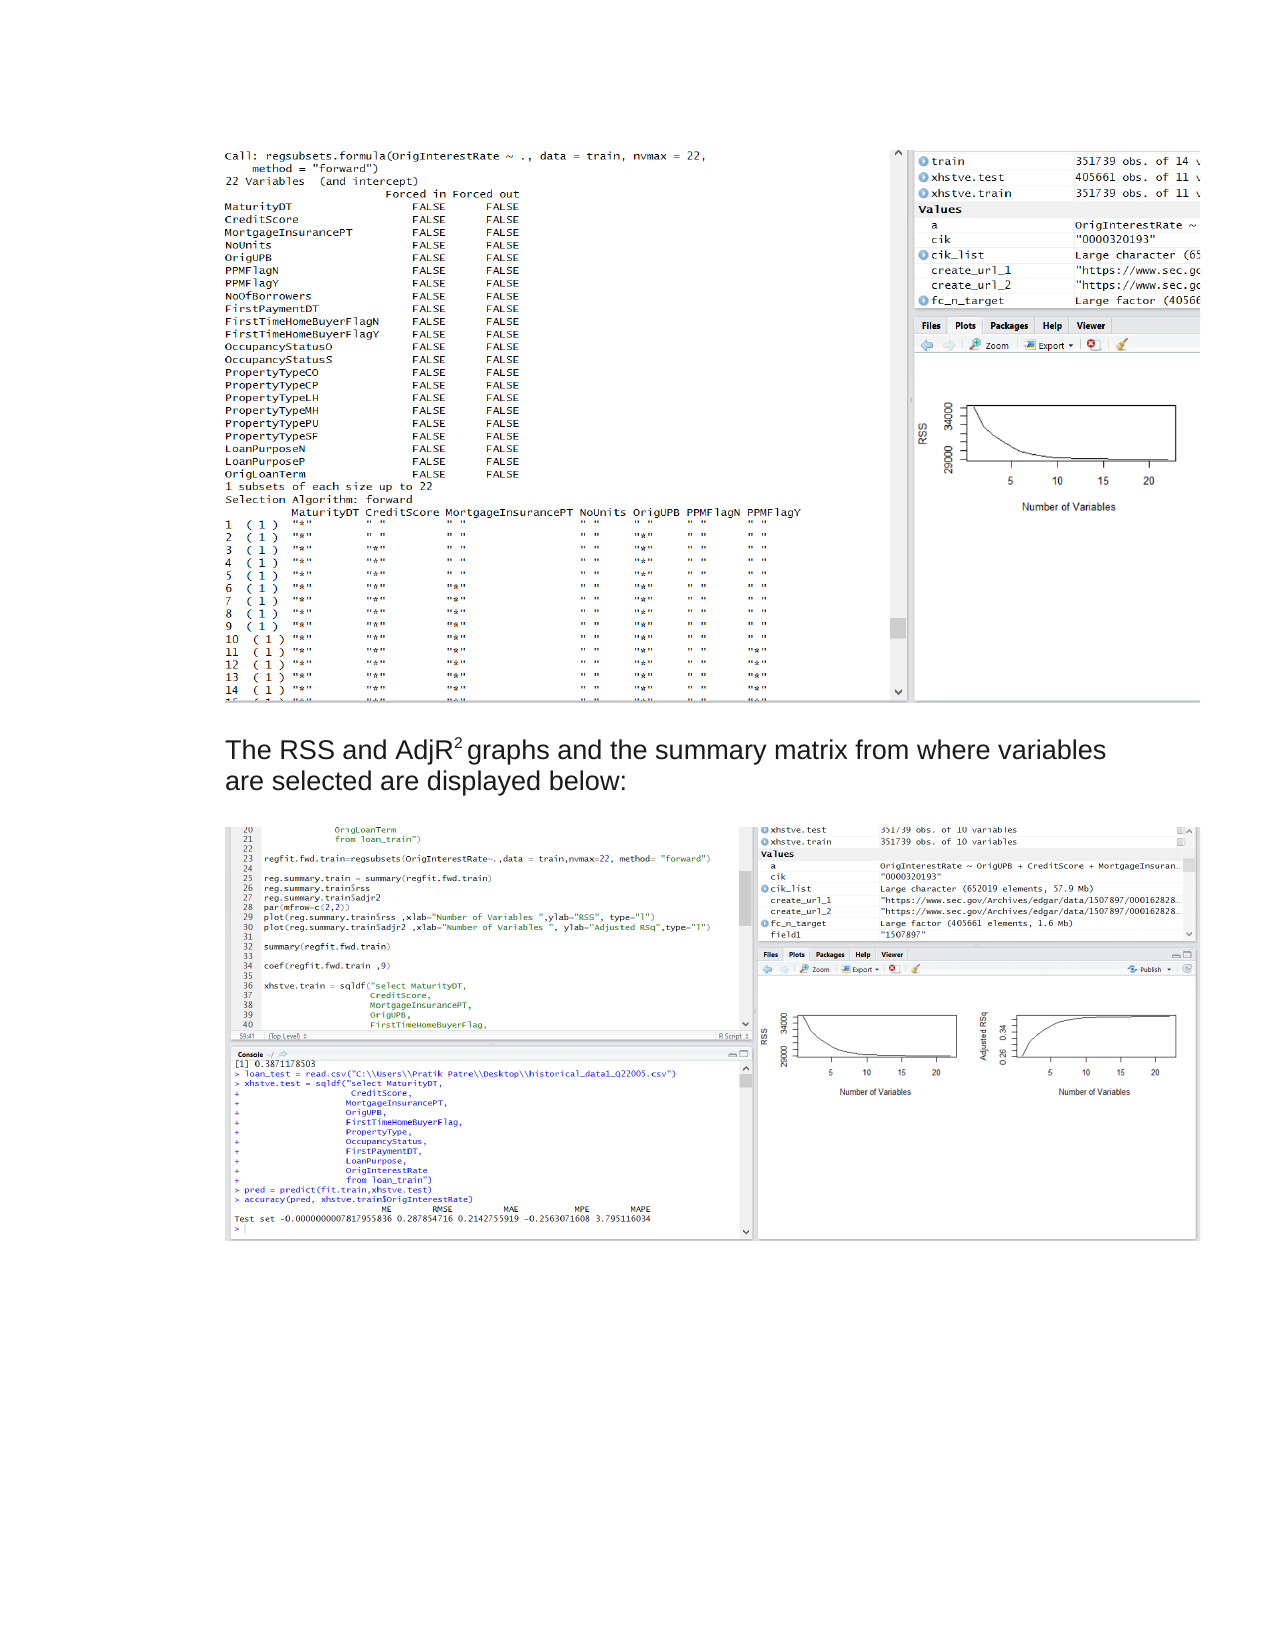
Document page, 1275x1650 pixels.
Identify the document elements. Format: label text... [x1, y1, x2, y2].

list The RSS and AdjR2 graphs and the summary matrix from where variables are selected are displayed below: [225, 734, 1125, 796]
picture [225, 827, 1200, 1241]
picture [225, 150, 1200, 703]
